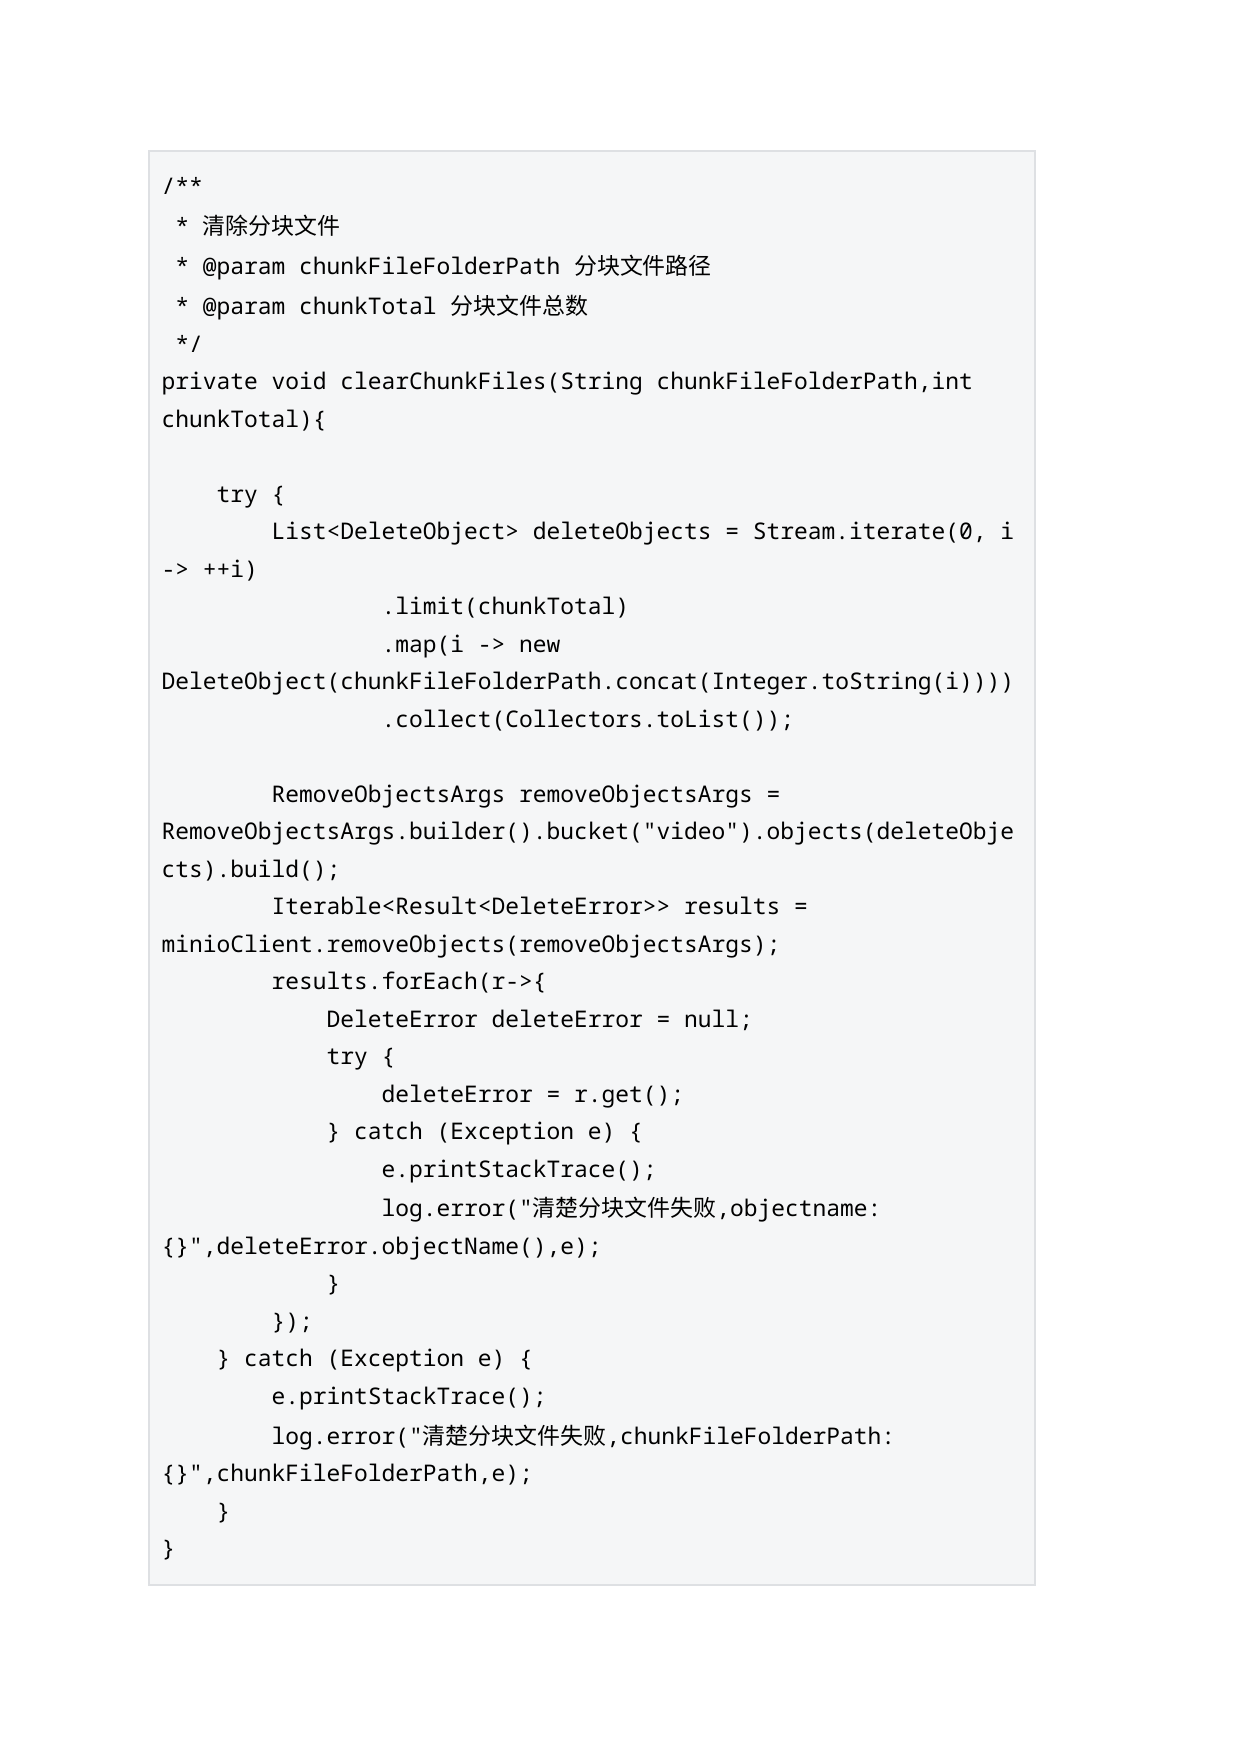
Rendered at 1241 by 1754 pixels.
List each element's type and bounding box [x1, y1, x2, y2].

table_header [150, 152, 1034, 1584]
